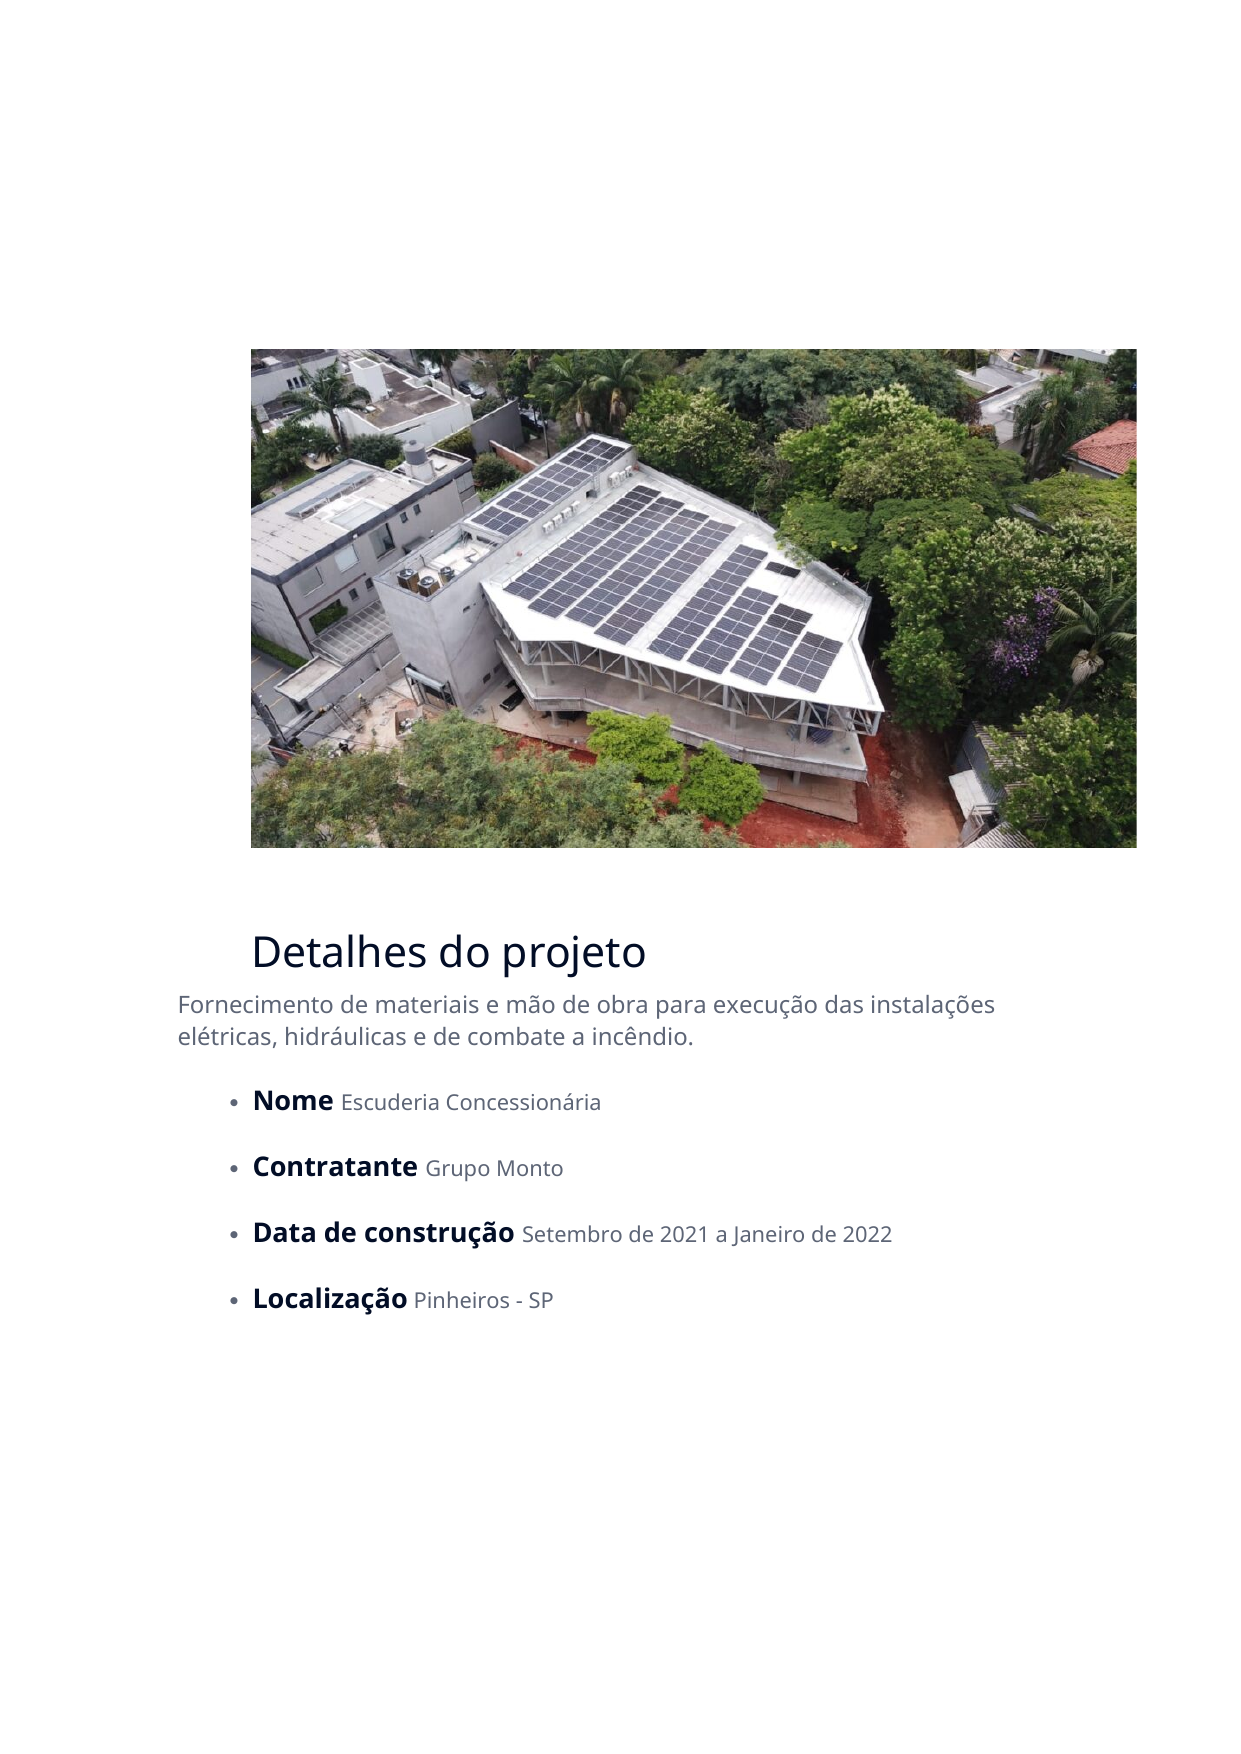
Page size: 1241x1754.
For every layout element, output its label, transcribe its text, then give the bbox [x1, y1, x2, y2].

text Fornecimento de materiais e mão de obra para execução das instalações elétricas, hidráulicas e de combate a incêndio. [177, 987, 1063, 1053]
subtitle Detalhes do projeto [177, 917, 1063, 980]
list Contratante Grupo Monto [230, 1148, 1063, 1185]
list Data de construção Setembro de 2021 a Janeiro de 2022 [230, 1214, 1063, 1251]
picture [251, 349, 1137, 848]
list Localização Pinheiros - SP [230, 1280, 1063, 1317]
list Nome Escuderia Concessionária [230, 1082, 1063, 1119]
